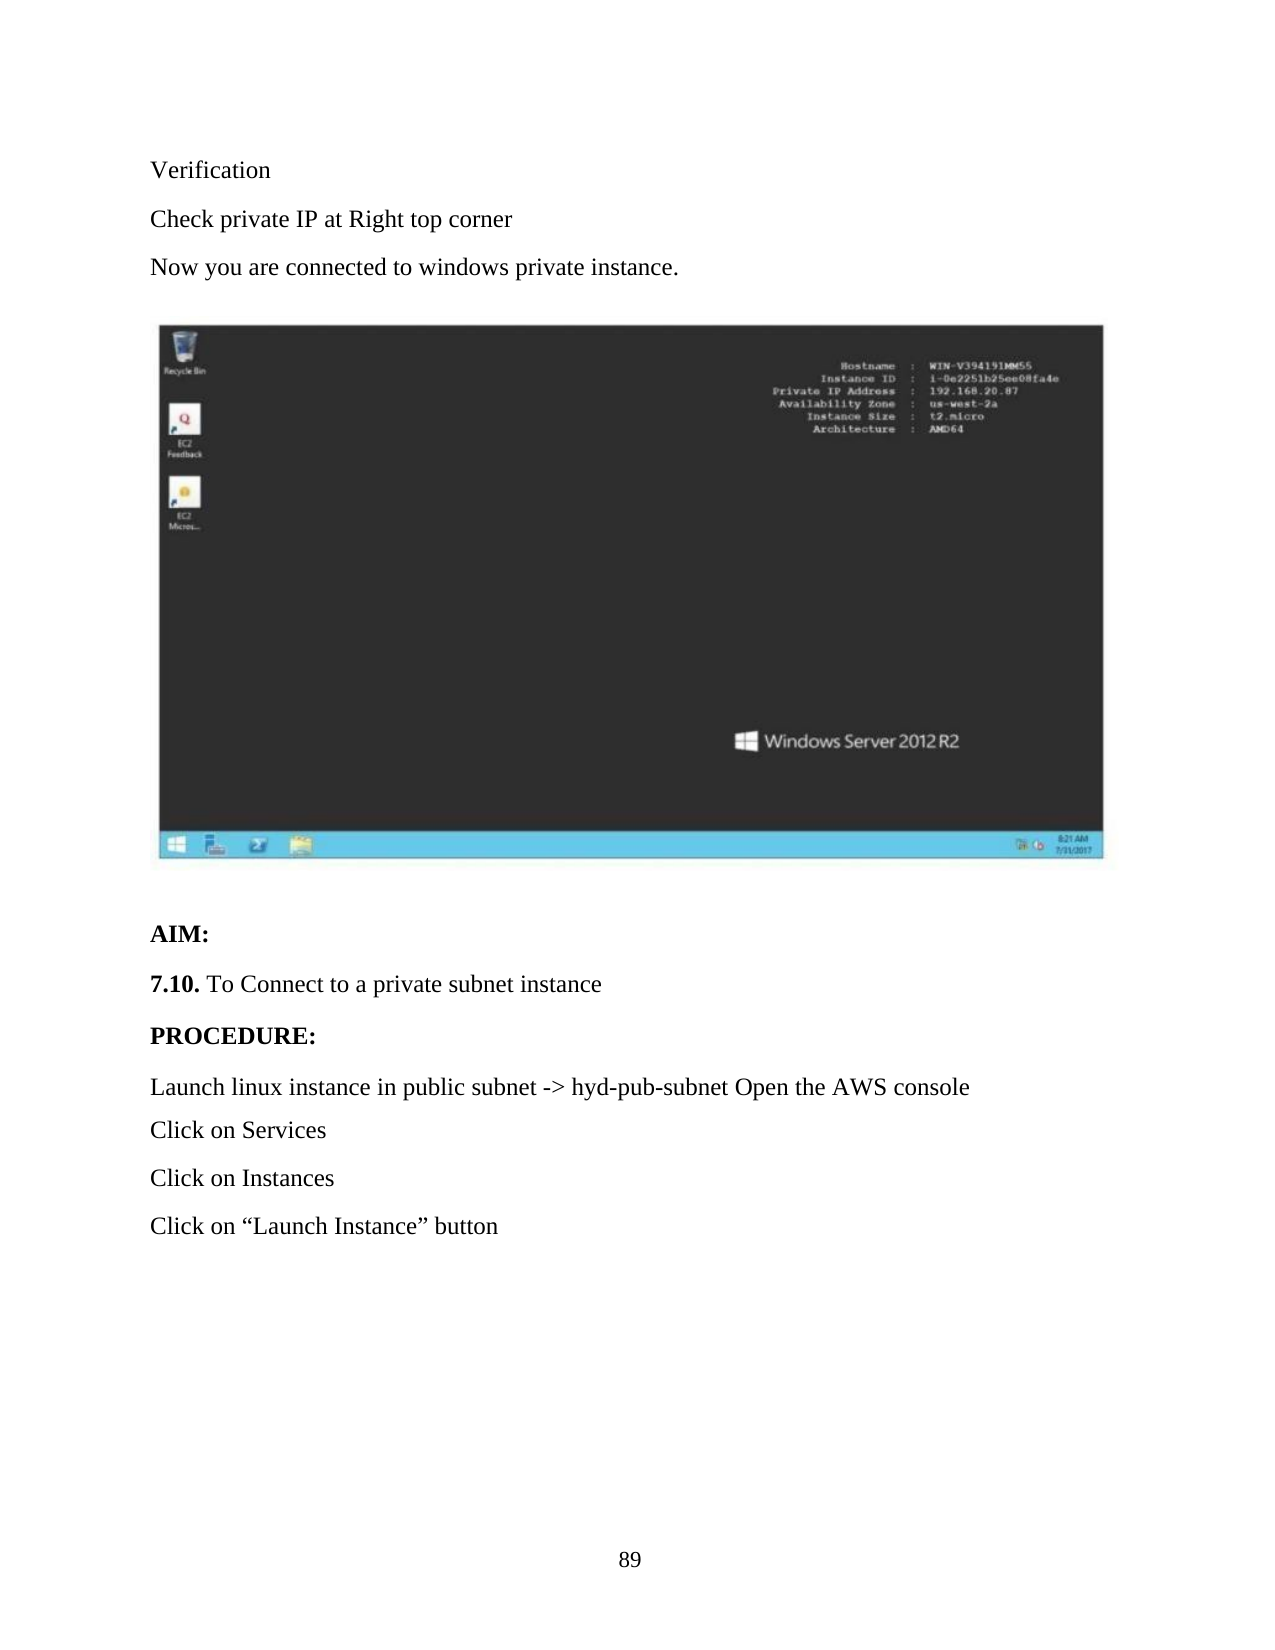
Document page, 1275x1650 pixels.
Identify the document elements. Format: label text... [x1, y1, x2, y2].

text Click on “Launch Instance” button [150, 1211, 1225, 1240]
subtitle AIM: [150, 919, 1225, 948]
text Check private IP at Right top corner [150, 204, 1225, 232]
subtitle PROCEDURE: [150, 1021, 1225, 1050]
text Launch linux instance in public subnet -> hyd-pub-subnet Open the AWS console Click on Services [150, 1072, 994, 1144]
picture [150, 316, 1119, 871]
text 7.10. To Connect to a private subnet instance [150, 969, 1225, 998]
text Now you are connected to windows private instance. [150, 252, 1225, 281]
text Click on Instances [150, 1163, 1225, 1192]
text Verification [150, 156, 1225, 184]
